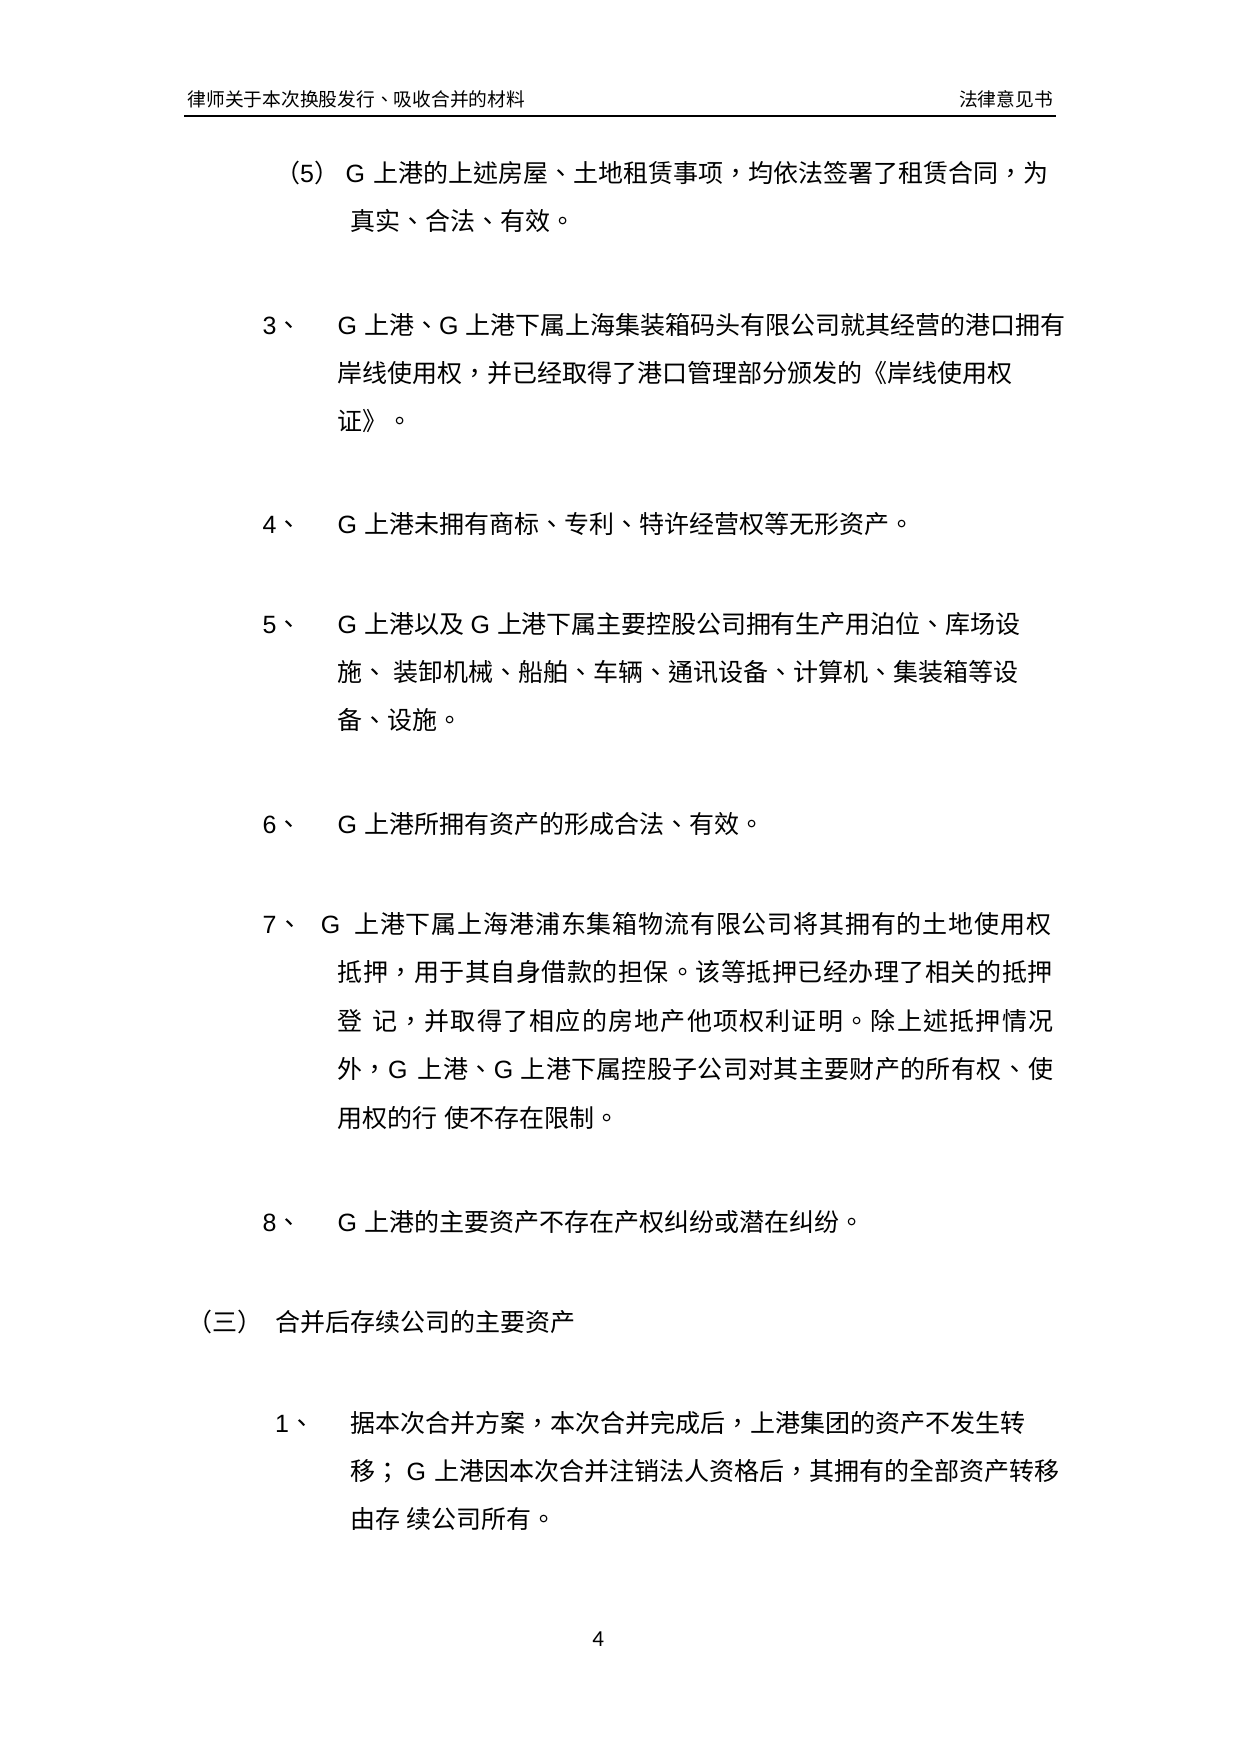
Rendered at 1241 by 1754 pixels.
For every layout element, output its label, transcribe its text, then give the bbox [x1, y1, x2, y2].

text 7、 G 上港下属上海港浦东集箱物流有限公司将其拥有的土地使用权 抵押，用于其自身借款的担保。该等抵押已经办理了相关的抵押登 记，并取得了相应的房地产他项权利证明。除上述抵押情况外，G 上港、G 上港下属控股子公司对其主要财产的所有权、使用权的行 使不存在限制。 [262, 906, 1053, 1135]
text 6、 G 上港所拥有资产的形成合法、有效。 [262, 807, 1078, 841]
text 1、 据本次合并方案，本次合并完成后，上港集团的资产不发生转移； G 上港因本次合并注销法人资格后，其拥有的全部资产转移由存 续公司所有。 [275, 1406, 1066, 1536]
text 4、 G 上港未拥有商标、专利、特许经营权等无形资产。 [262, 507, 1078, 541]
text （三） 合并后存续公司的主要资产 [187, 1304, 1078, 1338]
text 3、 G 上港、G 上港下属上海集装箱码头有限公司就其经营的港口拥有 岸线使用权，并已经取得了港口管理部分颁发的《岸线使用权证》。 [262, 307, 1066, 437]
text （5） G 上港的上述房屋、土地租赁事项，均依法签署了租赁合同，为 真实、合法、有效。 [275, 156, 1078, 238]
text 5、 G 上港以及 G 上港下属主要控股公司拥有生产用泊位、库场设施、 装卸机械、船舶、车辆、通讯设备、计算机、集装箱等设备、设施。 [262, 607, 1066, 737]
text 8、 G 上港的主要资产不存在产权纠纷或潜在纠纷。 [262, 1205, 1078, 1239]
